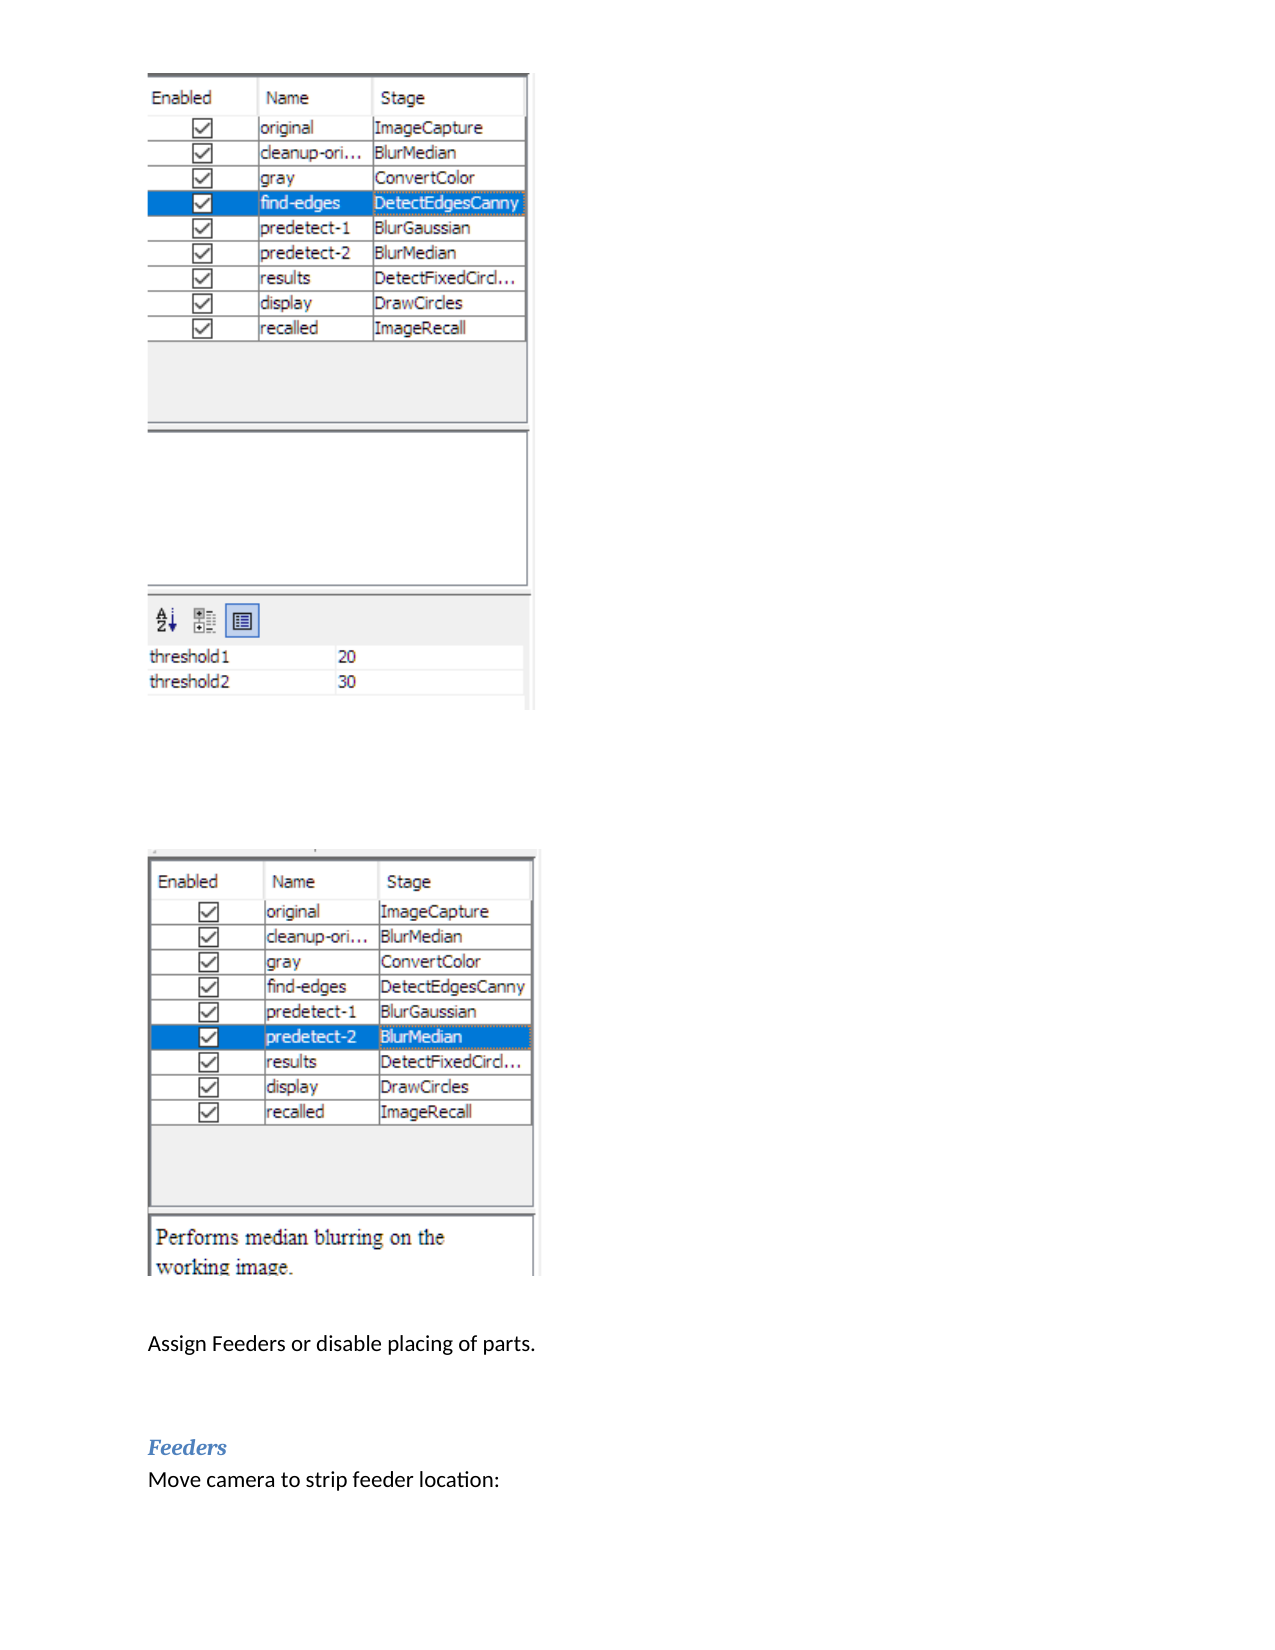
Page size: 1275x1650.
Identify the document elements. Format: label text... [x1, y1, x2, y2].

picture [147, 73, 536, 710]
text Move camera to strip feeder location: [148, 1465, 1127, 1493]
text Assign Feeders or disable placing of parts. [148, 1329, 1127, 1357]
subtitle Feeders [148, 1435, 1127, 1461]
picture [147, 849, 542, 1276]
